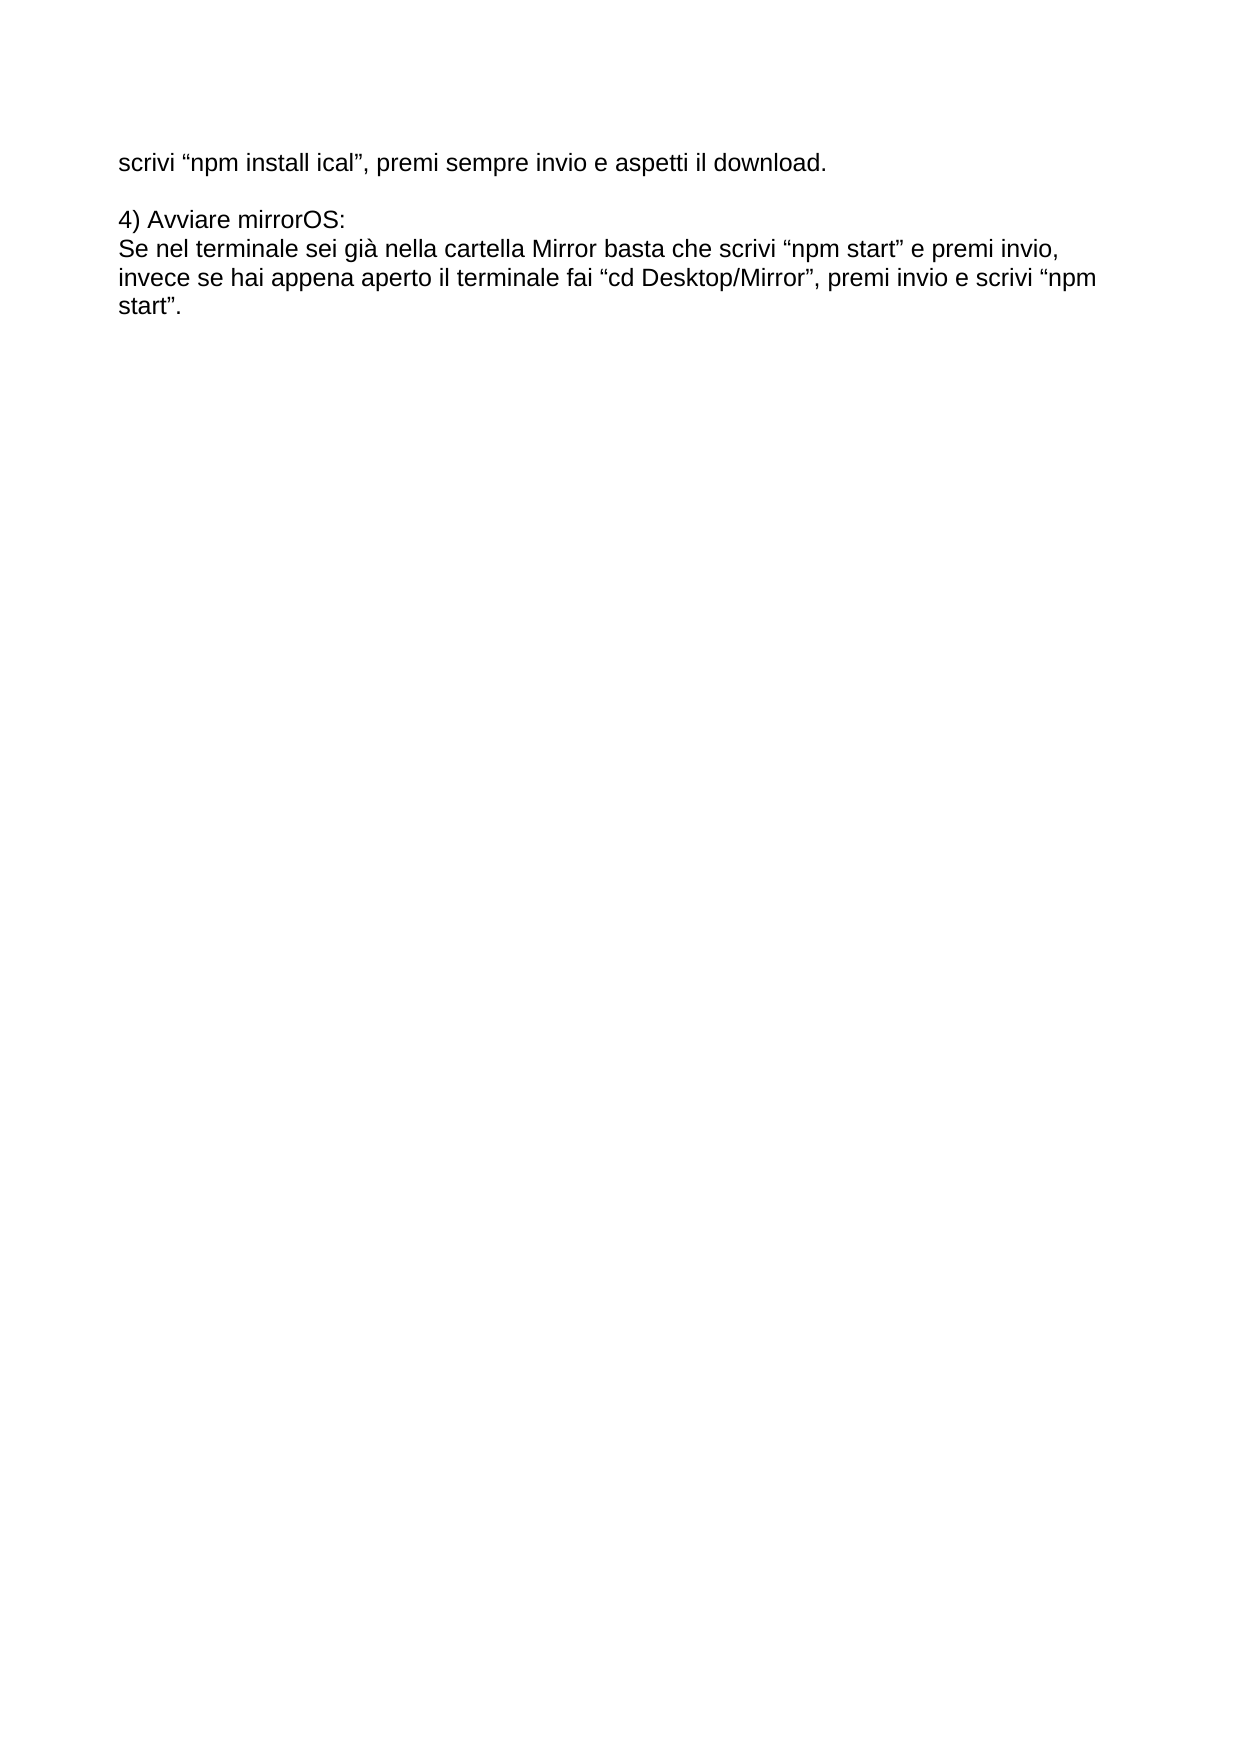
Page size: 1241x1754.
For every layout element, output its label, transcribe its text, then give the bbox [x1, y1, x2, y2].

text 4) Avviare mirrorOS: [118, 205, 1122, 234]
text Se nel terminale sei già nella cartella Mirror basta che scrivi “npm start” e premi invio, invece se hai appena aperto il terminale fai “cd Desktop/Mirror”, premi invio e scrivi “npm start”. [118, 234, 1122, 320]
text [118, 148, 1122, 176]
